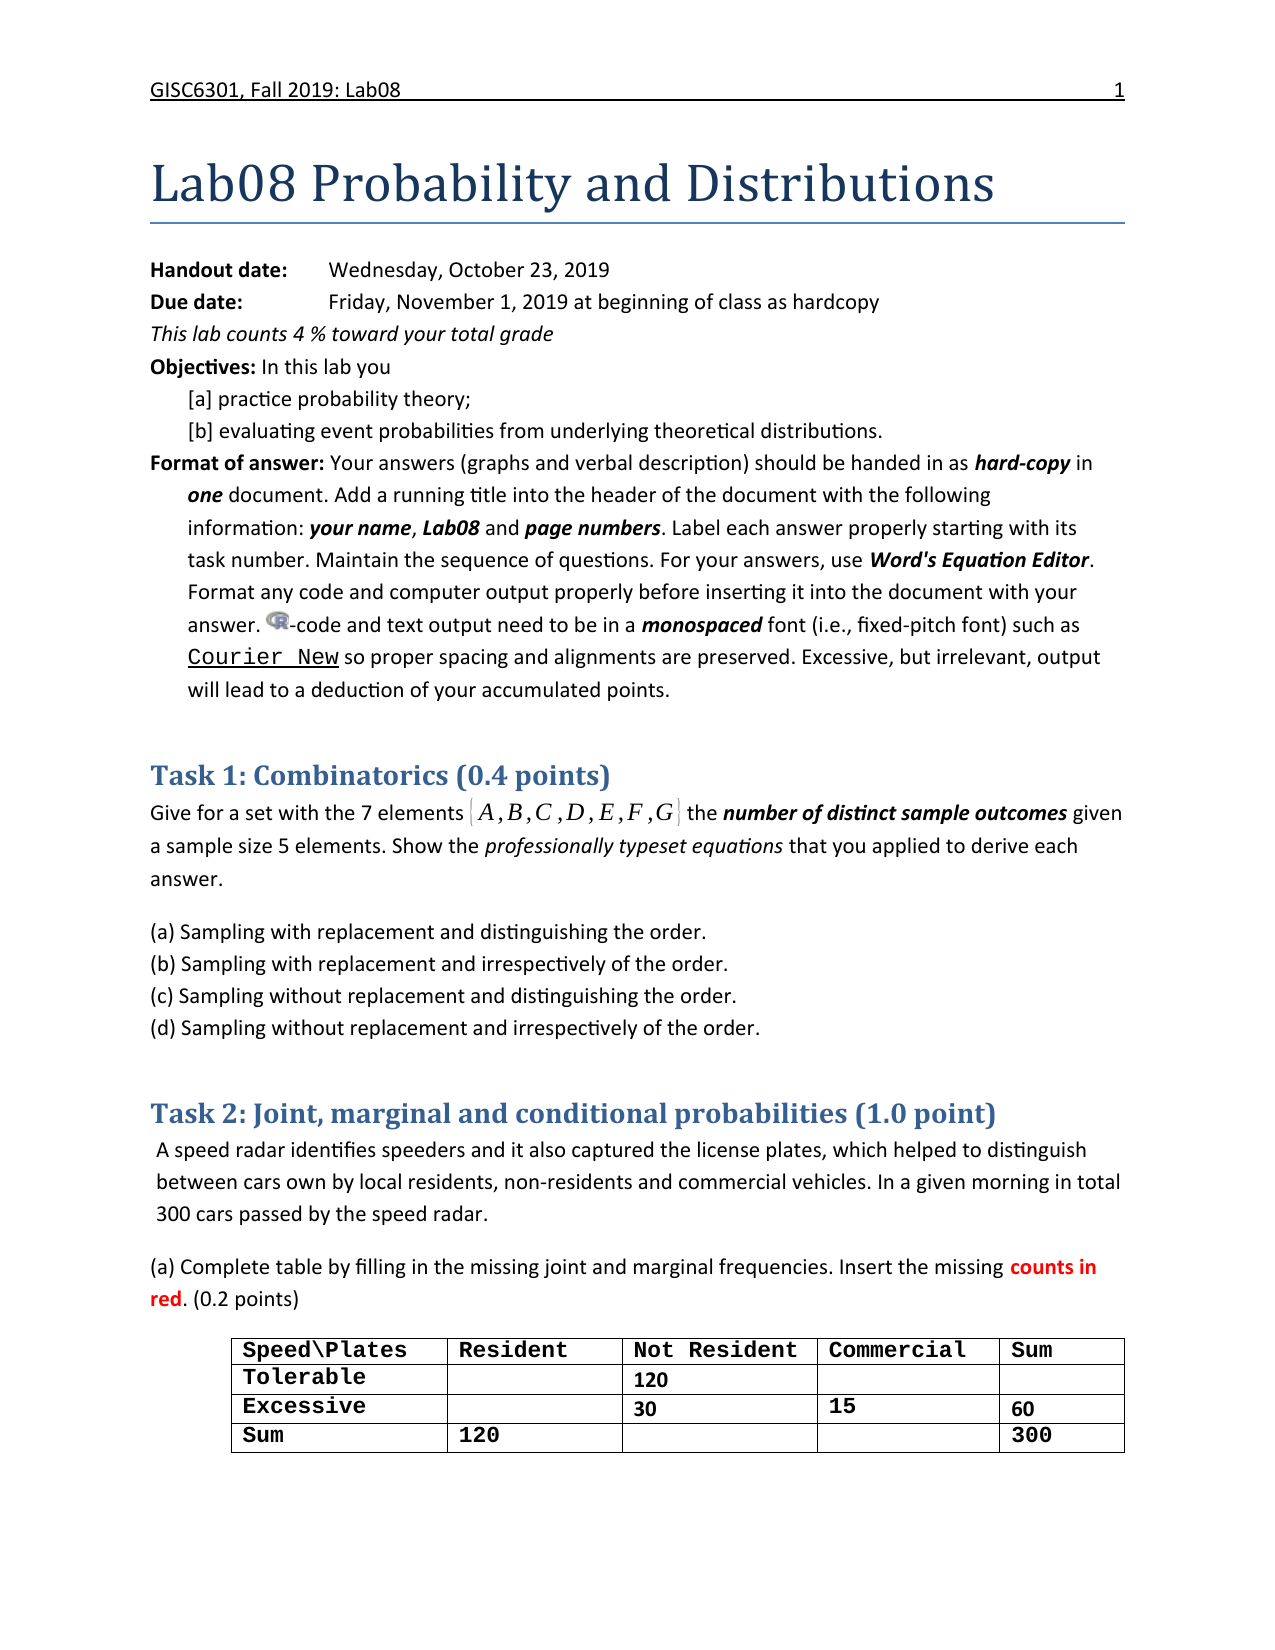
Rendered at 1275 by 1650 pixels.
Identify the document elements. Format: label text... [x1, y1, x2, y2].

table_header Not Resident [623, 1339, 817, 1364]
picture [266, 609, 289, 632]
text A speed radar identifies speeders and it also captured the license plates, which helped to distinguish between cars own by local residents, non-residents and commercial vehicles. In a given morning in total 300 cars passed by the speed radar. [156, 1135, 1125, 1227]
text (b) Sampling with replacement and irrespectively of the order. [150, 949, 1125, 977]
table_header Sum [1000, 1339, 1124, 1364]
list Give for a set with the 7 elements the number of distinct sample outcomes given a sample size 5 elements. Show the professionally typeset equations that you applied to derive each answer. [150, 797, 1125, 892]
table_cell Tolerable [232, 1365, 447, 1393]
text (c) Sampling without replacement and distinguishing the order. [150, 981, 1125, 1009]
text (d) Sampling without replacement and irrespectively of the order. [150, 1013, 1125, 1041]
table_cell 60 [1000, 1395, 1124, 1422]
table_cell Excessive [232, 1395, 447, 1422]
table_cell [448, 1395, 622, 1422]
title Lab08 Probability and Distributions [150, 150, 1125, 222]
subtitle Task 2: Joint, marginal and conditional probabilities (1.0 point) [150, 1096, 1125, 1130]
text Objectives: In this lab you [a] practice probability theory; [b] evaluating event probabilities from underlying theoretical distributions. [150, 352, 1110, 444]
table_cell [448, 1365, 622, 1393]
table_cell Sum [232, 1424, 447, 1452]
table_cell [1000, 1365, 1124, 1393]
text Handout date: Wednesday, October 23, 2019 [150, 255, 1110, 283]
table_cell 15 [818, 1395, 999, 1422]
text Format of answer: Your answers (graphs and verbal description) should be handed in as hard-copy in one document. Add a running title into the header of the document with the following information: your name, Lab08 and page numbers. Label each answer properly starting with its task number. Maintain the sequence of questions. For your answers, use Word's Equation Editor. Format any code and computer output properly before inserting it into the document with your answer. -code and text output need to be in a monospaced font (i.e., fixed-pitch font) such as Courier New so proper spacing and alignments are preserved. Excessive, but irrelevant, output will lead to a deduction of your accumulated points. [150, 448, 1110, 703]
table_cell 120 [448, 1424, 622, 1452]
text (a) Complete table by filling in the missing joint and marginal frequencies. Insert the missing counts in red. (0.2 points) [150, 1252, 1125, 1312]
table_cell 120 [623, 1365, 817, 1393]
table_cell [818, 1424, 999, 1452]
table_header Commercial [818, 1339, 999, 1364]
table_cell 30 [623, 1395, 817, 1422]
table_header Resident [448, 1339, 622, 1364]
table_cell [623, 1424, 817, 1452]
text This lab counts 4 % toward your total grade [150, 319, 1110, 348]
text (a) Sampling with replacement and distinguishing the order. [150, 917, 1125, 945]
table_cell [818, 1365, 999, 1393]
table_cell 300 [1000, 1424, 1124, 1452]
table_header Speed\Plates [232, 1339, 447, 1364]
text Due date: Friday, November 1, 2019 at beginning of class as hardcopy [150, 287, 1110, 315]
subtitle Task 1: Combinatorics (0.4 points) [150, 757, 1125, 792]
